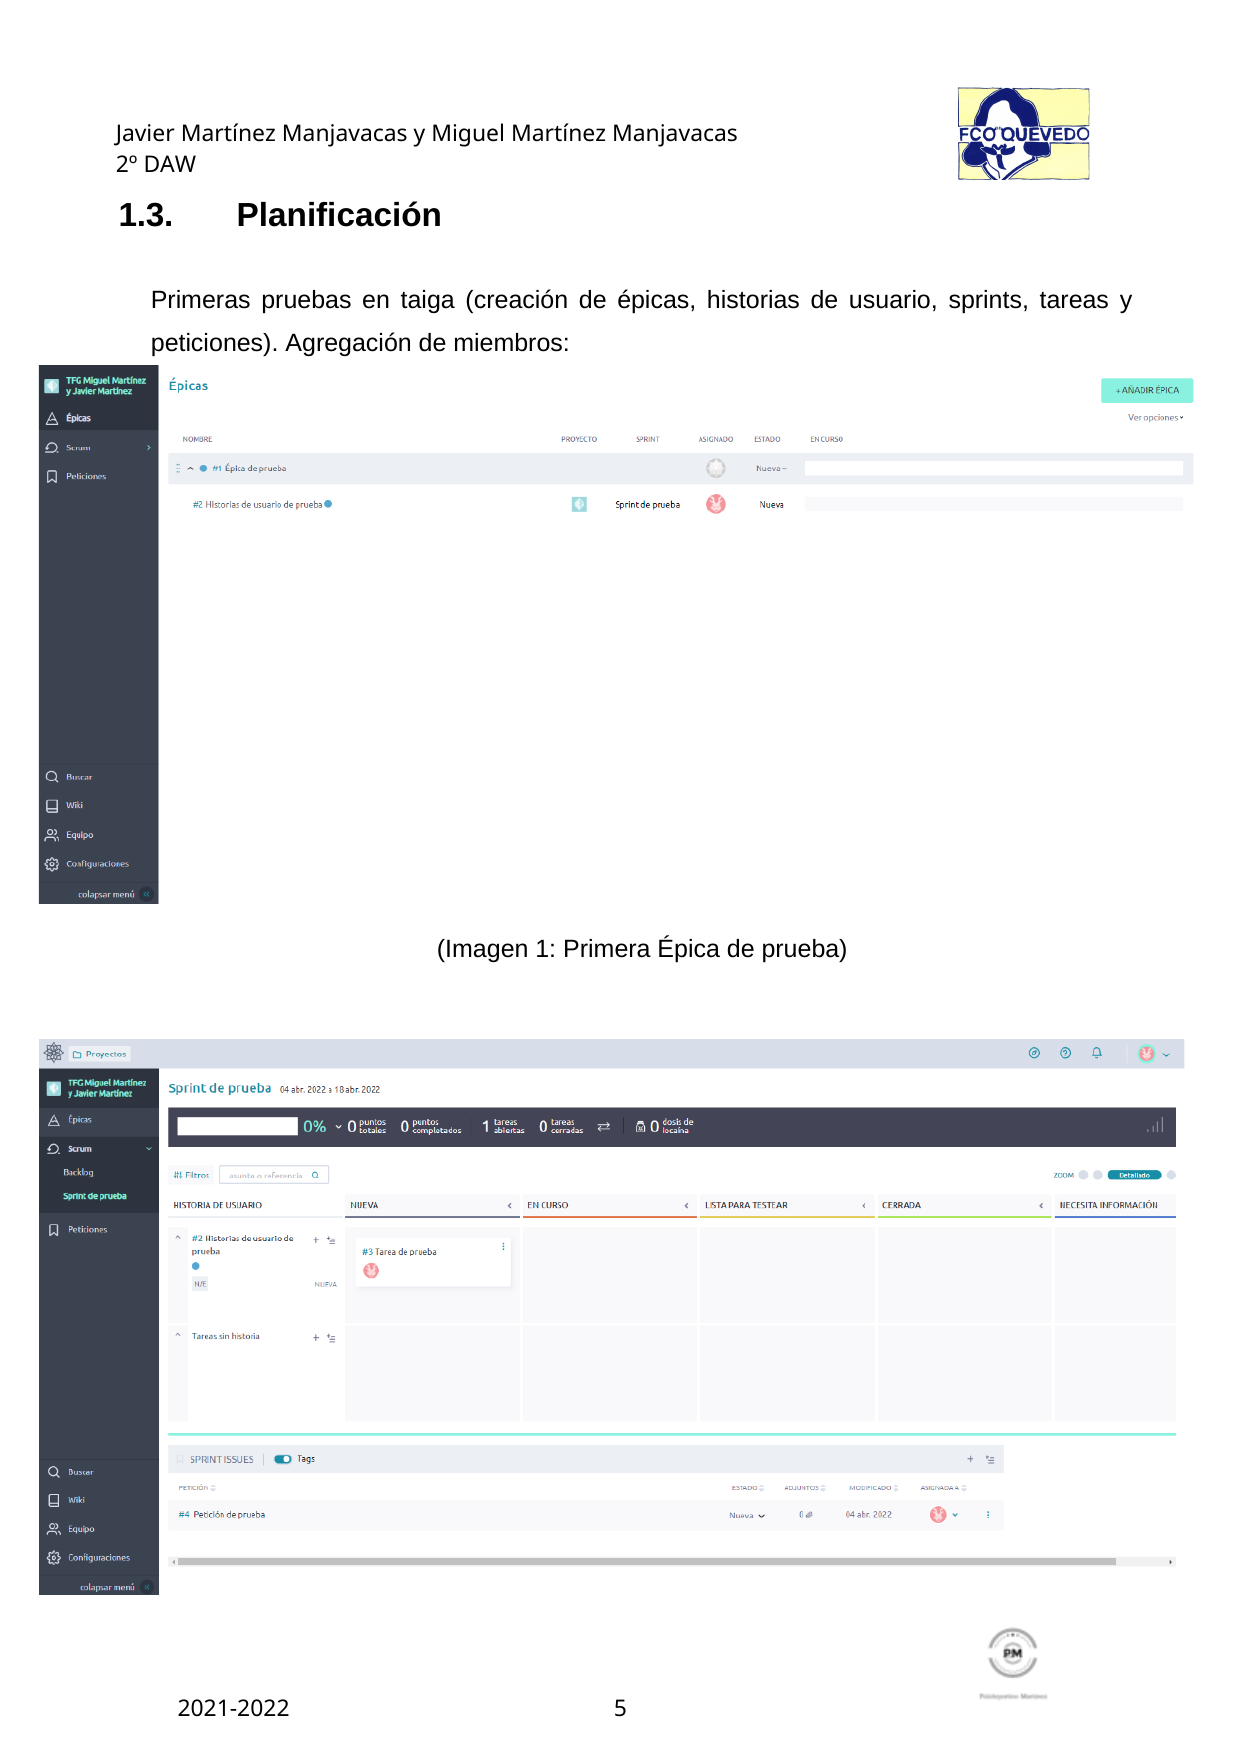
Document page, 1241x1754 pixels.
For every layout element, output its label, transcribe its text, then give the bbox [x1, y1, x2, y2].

picture [957, 87, 1090, 180]
list Primeras pruebas en taiga (creación de épicas, historias de usuario, sprints, tareas y peticiones). Agregación de miembros: [151, 285, 1134, 357]
picture [38, 365, 1202, 904]
picture [963, 1616, 1063, 1716]
subtitle Planificación [118, 195, 1134, 234]
picture [39, 1039, 1185, 1595]
text (Imagen 1: Primera Épica de prueba) [106, 904, 1134, 963]
